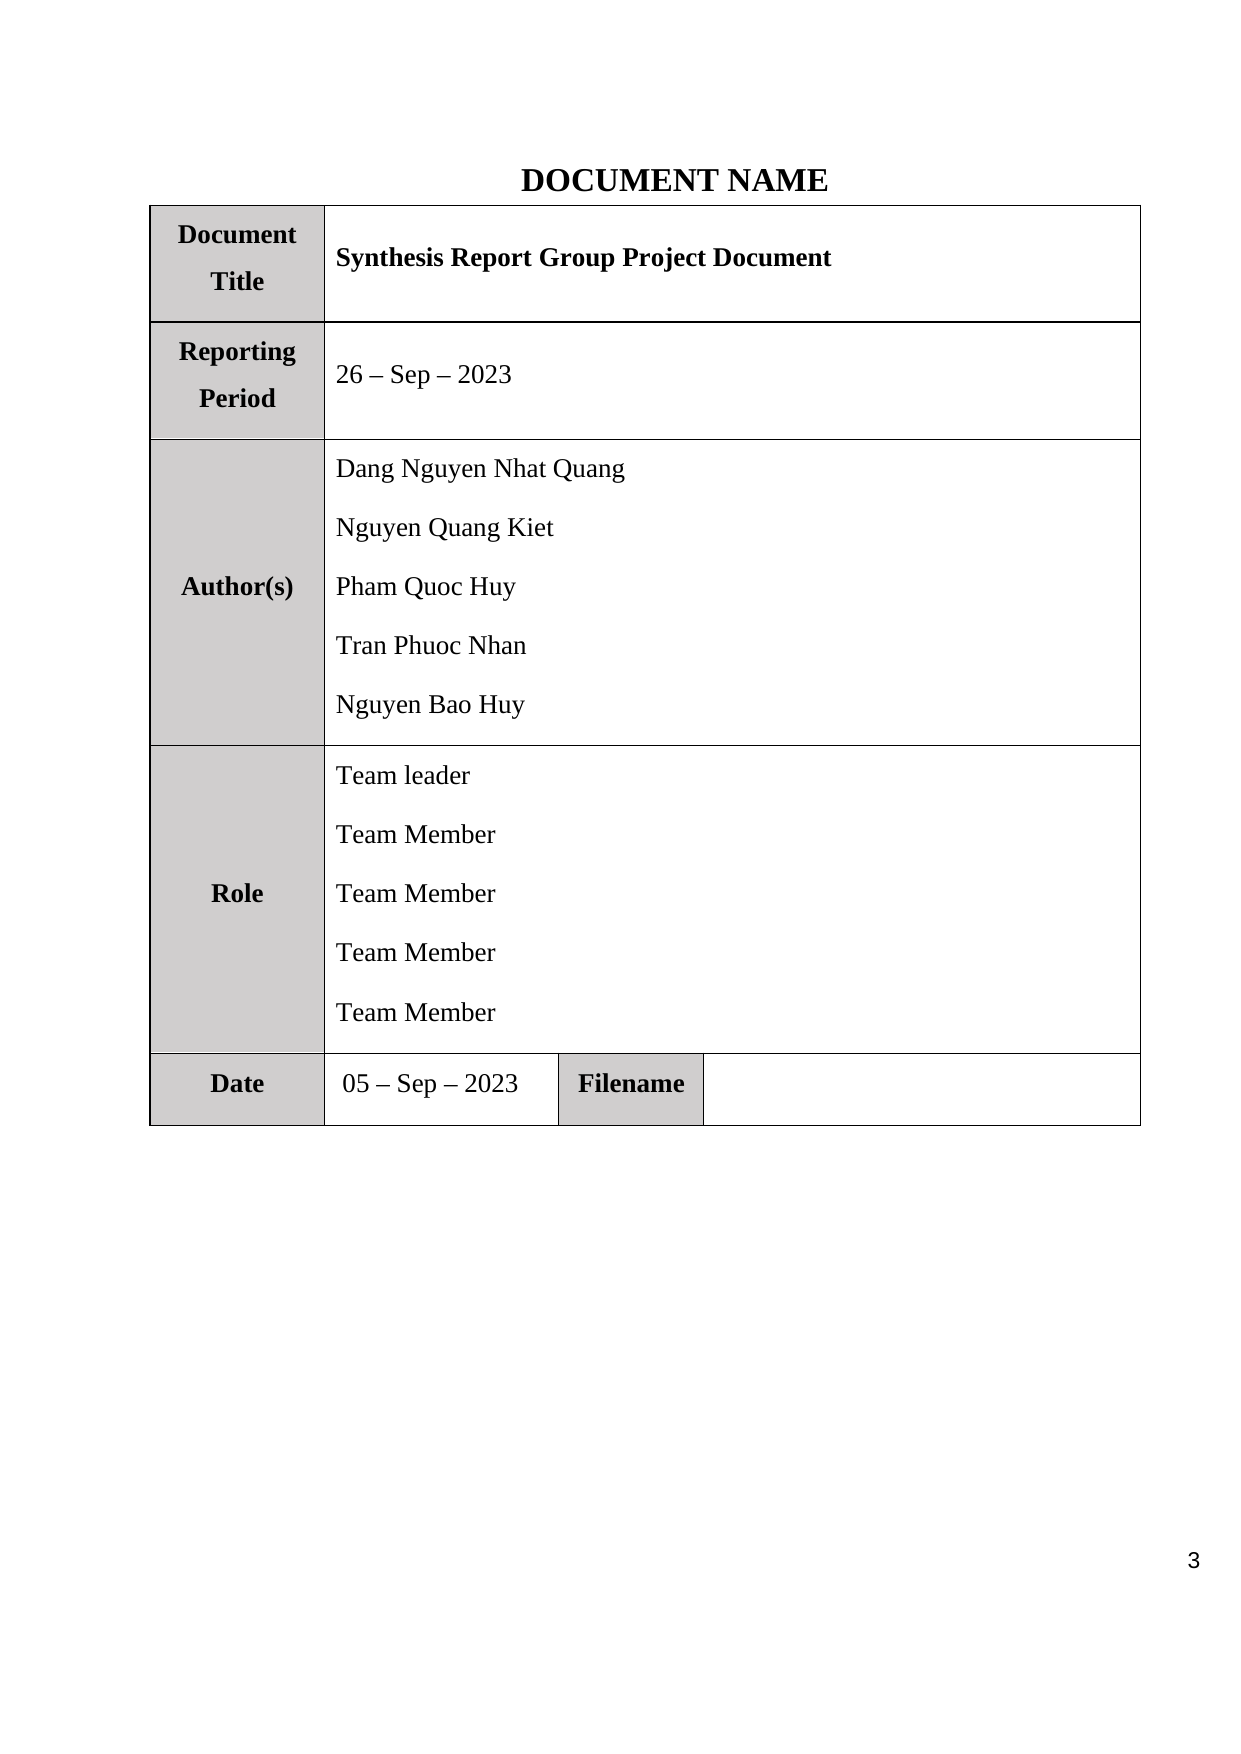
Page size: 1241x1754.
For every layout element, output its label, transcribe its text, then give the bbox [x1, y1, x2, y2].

table_header Document Title [151, 206, 324, 321]
table_cell [704, 1054, 1140, 1125]
table_cell Author(s) [151, 440, 324, 745]
text DOCUMENT NAME [150, 160, 1200, 199]
table_cell Dang Nguyen Nhat Quang Nguyen Quang Kiet Pham Quoc Huy Tran Phuoc Nhan Nguyen Bao Huy [325, 440, 1140, 745]
table_cell Role [151, 746, 324, 1052]
table_cell Filename [559, 1054, 703, 1125]
table_cell Team leader Team Member Team Member Team Member Team Member [325, 746, 1140, 1052]
table_cell 26 – Sep – 2023 [325, 323, 1140, 438]
table_cell 05 – Sep – 2023 [325, 1054, 558, 1125]
table_header Synthesis Report Group Project Document [325, 206, 1140, 321]
table_cell Date [151, 1054, 324, 1125]
table_cell Reporting Period [151, 323, 324, 438]
